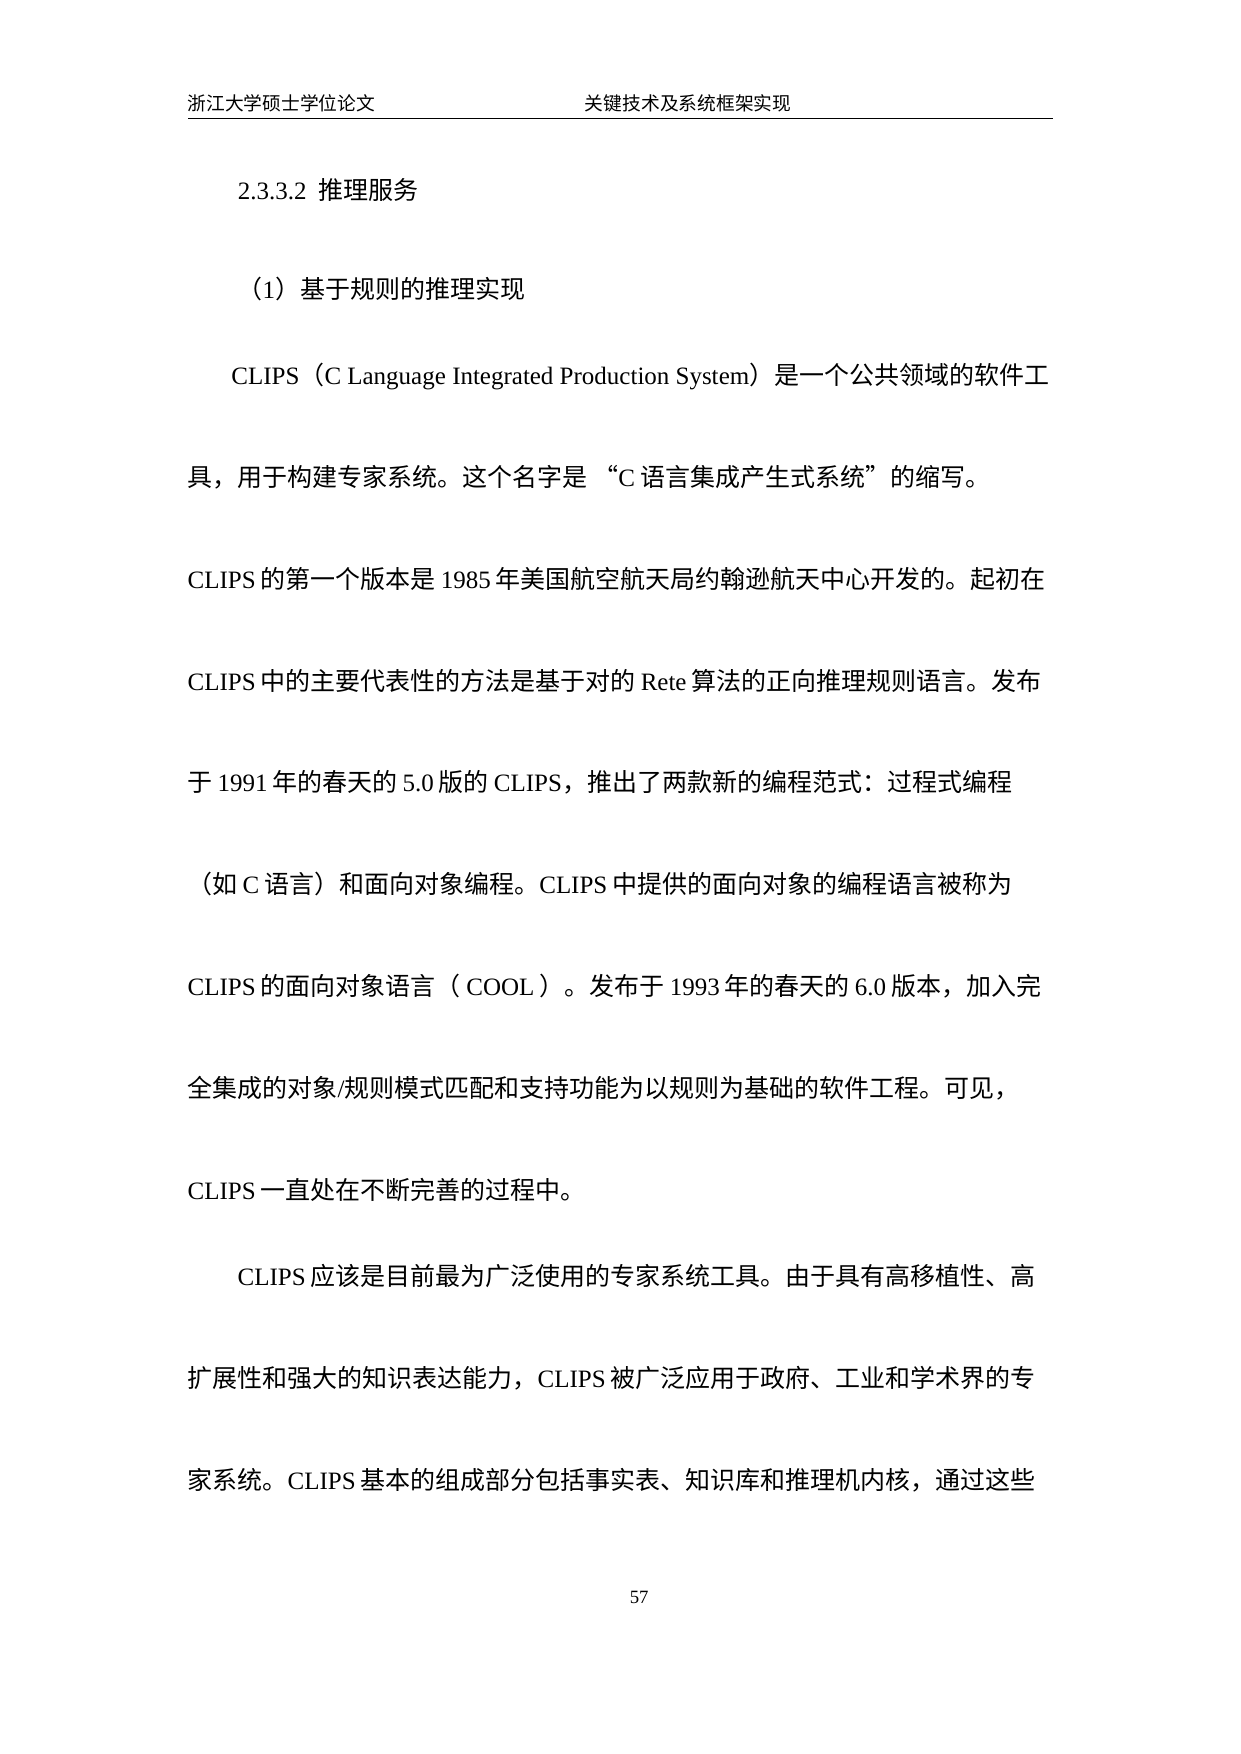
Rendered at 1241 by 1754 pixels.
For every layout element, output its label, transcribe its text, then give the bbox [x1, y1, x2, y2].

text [187, 1241, 1053, 1512]
text （1）基于规则的推理实现 [187, 253, 1053, 321]
subtitle 推理服务 [187, 155, 1053, 223]
text CLIPS（C Language Integrated Production System）是一个公共领域的软件工具，用于构建专家系统。这个名字是 “C语言集成产生式系统”的缩写。CLIPS的第一个版本是1985年美国航空航天局约翰逊航天中心开发的。起初在CLIPS中的主要代表性的方法是基于对的Rete算法的正向推理规则语言。发布于1991年的春天的5.0版的CLIPS，推出了两款新的编程范式：过程式编程（如C语言）和面向对象编程。CLIPS中提供的面向对象的编程语言被称为CLIPS的面向对象语言（ COOL ）。发布于1993年的春天的6.0版本，加入完全集成的对象/规则模式匹配和支持功能为以规则为基础的软件工程。可见，CLIPS一直处在不断完善的过程中。 [187, 339, 1053, 1222]
